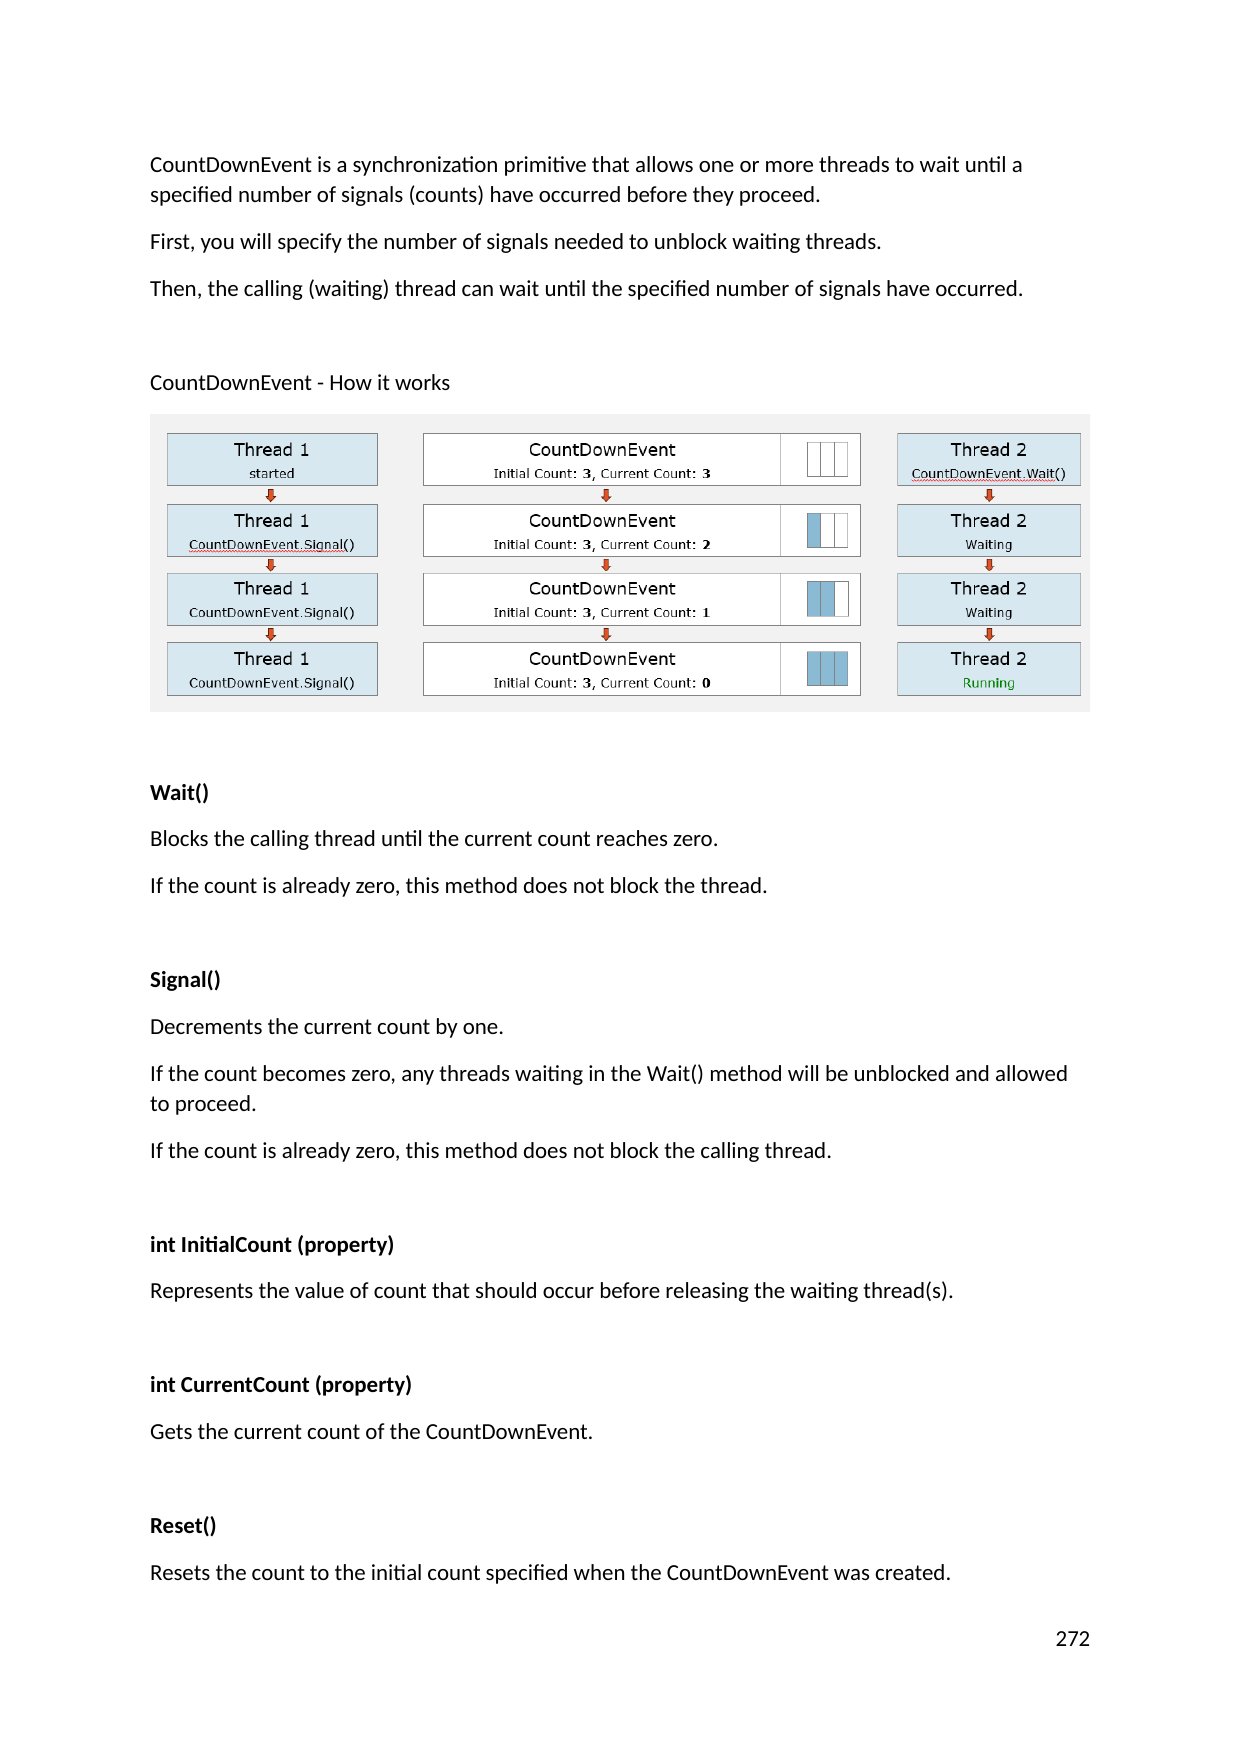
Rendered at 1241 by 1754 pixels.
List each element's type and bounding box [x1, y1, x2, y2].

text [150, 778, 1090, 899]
picture [150, 414, 1091, 712]
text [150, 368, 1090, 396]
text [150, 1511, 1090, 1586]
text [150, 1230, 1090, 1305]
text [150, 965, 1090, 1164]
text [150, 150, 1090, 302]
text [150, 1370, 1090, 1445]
